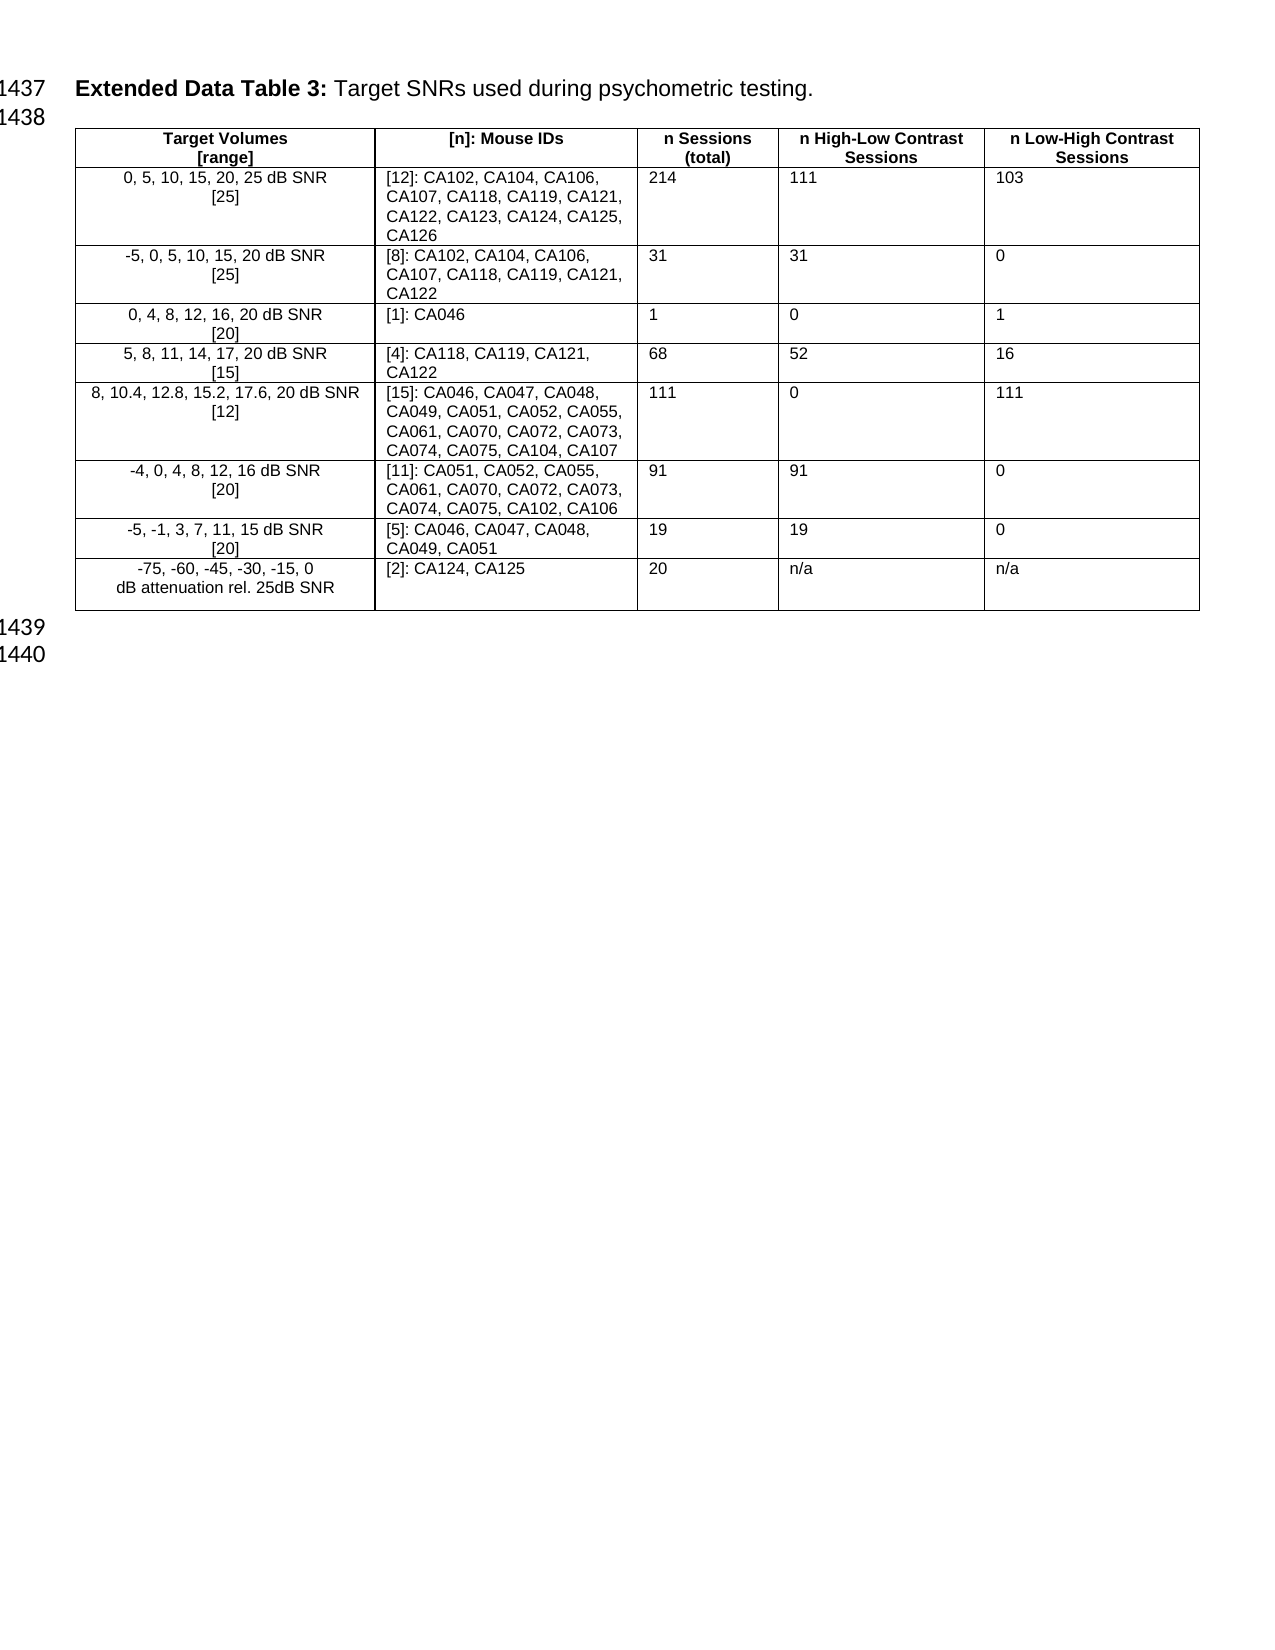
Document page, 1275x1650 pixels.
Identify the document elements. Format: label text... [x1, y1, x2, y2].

table_cell -75, -60, -45, -30, -15, 0 dB attenuation rel. 25dB SNR [76, 559, 374, 610]
table_cell 0, 5, 10, 15, 20, 25 dB SNR [25] [76, 168, 374, 245]
table_cell 0 [985, 519, 1199, 558]
table_cell -5, -1, 3, 7, 11, 15 dB SNR [20] [76, 519, 374, 558]
table_cell [11]: CA051, CA052, CA055, CA061, CA070, CA072, CA073, CA074, CA075, CA102, CA106 [376, 461, 637, 518]
table_cell 68 [638, 344, 778, 382]
table_cell 19 [779, 519, 984, 558]
table_cell n/a [985, 559, 1199, 610]
table_cell [12]: CA102, CA104, CA106, CA107, CA118, CA119, CA121, CA122, CA123, CA124, CA125, CA126 [376, 168, 637, 245]
table_cell 31 [638, 246, 778, 303]
table_cell 0 [985, 461, 1199, 518]
table_cell [15]: CA046, CA047, CA048, CA049, CA051, CA052, CA055, CA061, CA070, CA072, CA073, CA074, CA075, CA104, CA107 [376, 383, 637, 460]
table_cell 103 [985, 168, 1199, 245]
table_cell -4, 0, 4, 8, 12, 16 dB SNR [20] [76, 461, 374, 518]
table_cell 111 [638, 383, 778, 460]
table_cell 0 [779, 383, 984, 460]
table_cell 5, 8, 11, 14, 17, 20 dB SNR [15] [76, 344, 374, 382]
table_cell 111 [779, 168, 984, 245]
table_cell [4]: CA118, CA119, CA121, CA122 [376, 344, 637, 382]
table_cell 31 [779, 246, 984, 303]
table_cell 1 [985, 304, 1199, 343]
table_cell 0, 4, 8, 12, 16, 20 dB SNR [20] [76, 304, 374, 343]
table_cell 19 [638, 519, 778, 558]
table_header [n]: Mouse IDs [376, 129, 637, 167]
text Extended Data Table 3: Target SNRs used during psychometric testing. [75, 75, 1200, 101]
table_cell 111 [985, 383, 1199, 460]
table_cell [1]: CA046 [376, 304, 637, 343]
table_cell 214 [638, 168, 778, 245]
table_cell 52 [779, 344, 984, 382]
table_cell 20 [638, 559, 778, 610]
table_cell 1 [638, 304, 778, 343]
table_header n Sessions (total) [638, 129, 778, 167]
table_cell [5]: CA046, CA047, CA048, CA049, CA051 [376, 519, 637, 558]
table_cell 91 [779, 461, 984, 518]
table_cell 16 [985, 344, 1199, 382]
table_cell 0 [779, 304, 984, 343]
table_header Target Volumes [range] [76, 129, 374, 167]
table_header n High-Low Contrast Sessions [779, 129, 984, 167]
table_cell 0 [985, 246, 1199, 303]
table_header n Low-High Contrast Sessions [985, 129, 1199, 167]
table_cell [8]: CA102, CA104, CA106, CA107, CA118, CA119, CA121, CA122 [376, 246, 637, 303]
table_cell 8, 10.4, 12.8, 15.2, 17.6, 20 dB SNR [12] [76, 383, 374, 460]
table_cell -5, 0, 5, 10, 15, 20 dB SNR [25] [76, 246, 374, 303]
table_cell 91 [638, 461, 778, 518]
table_cell [2]: CA124, CA125 [376, 559, 637, 610]
table_cell n/a [779, 559, 984, 610]
